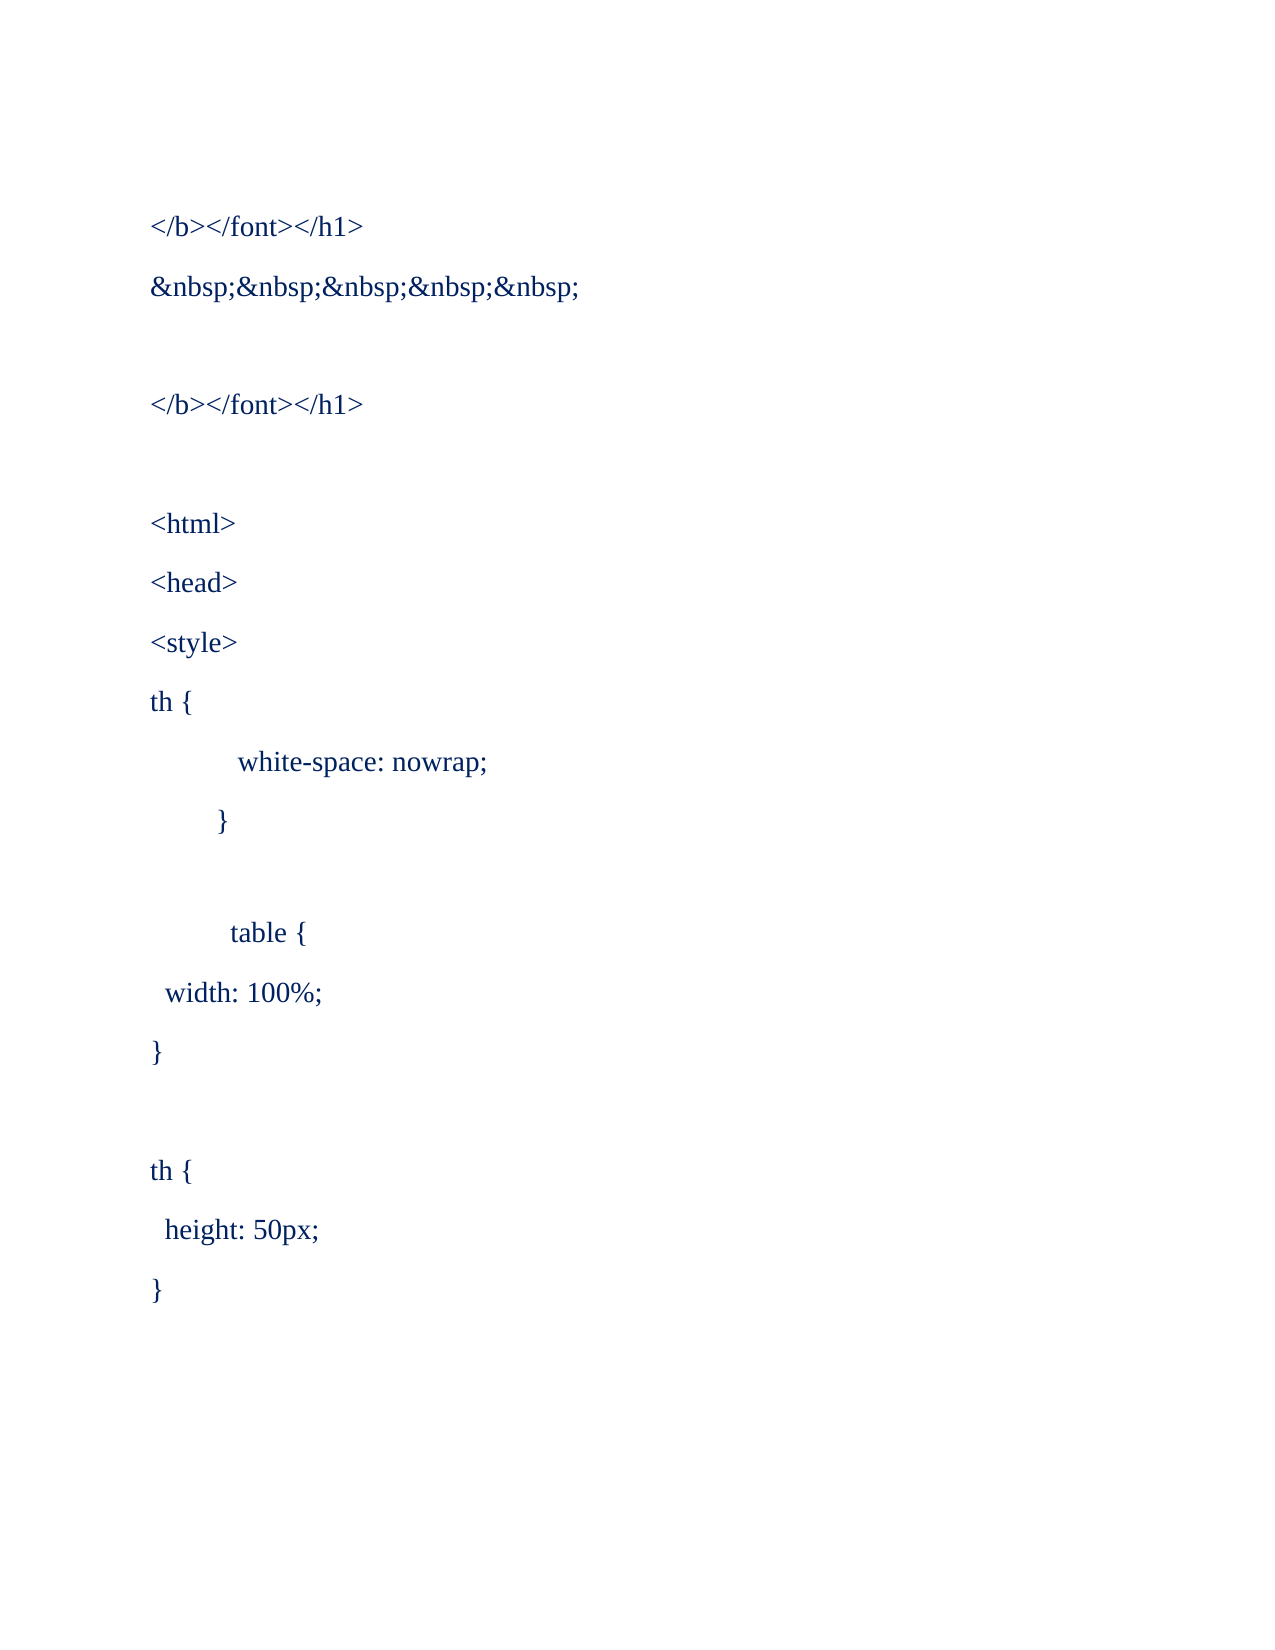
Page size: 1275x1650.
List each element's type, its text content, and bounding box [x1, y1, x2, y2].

text th { [150, 684, 1125, 718]
text <head> [150, 566, 1125, 599]
text height: 50px; [150, 1212, 1125, 1246]
text } [150, 803, 1125, 837]
text } [150, 1272, 1125, 1305]
text white-space: nowrap; [150, 744, 1125, 777]
text th { [150, 1153, 1125, 1187]
text width: 100%; [150, 975, 1125, 1008]
text <style> [150, 625, 1125, 658]
text &nbsp;&nbsp;&nbsp;&nbsp;&nbsp; [150, 269, 1125, 302]
text table { [150, 916, 1125, 949]
text } [150, 1034, 1125, 1068]
text </b></font></h1> [150, 387, 1125, 421]
text <html> [150, 506, 1125, 540]
text </b></font></h1> [150, 209, 1125, 243]
